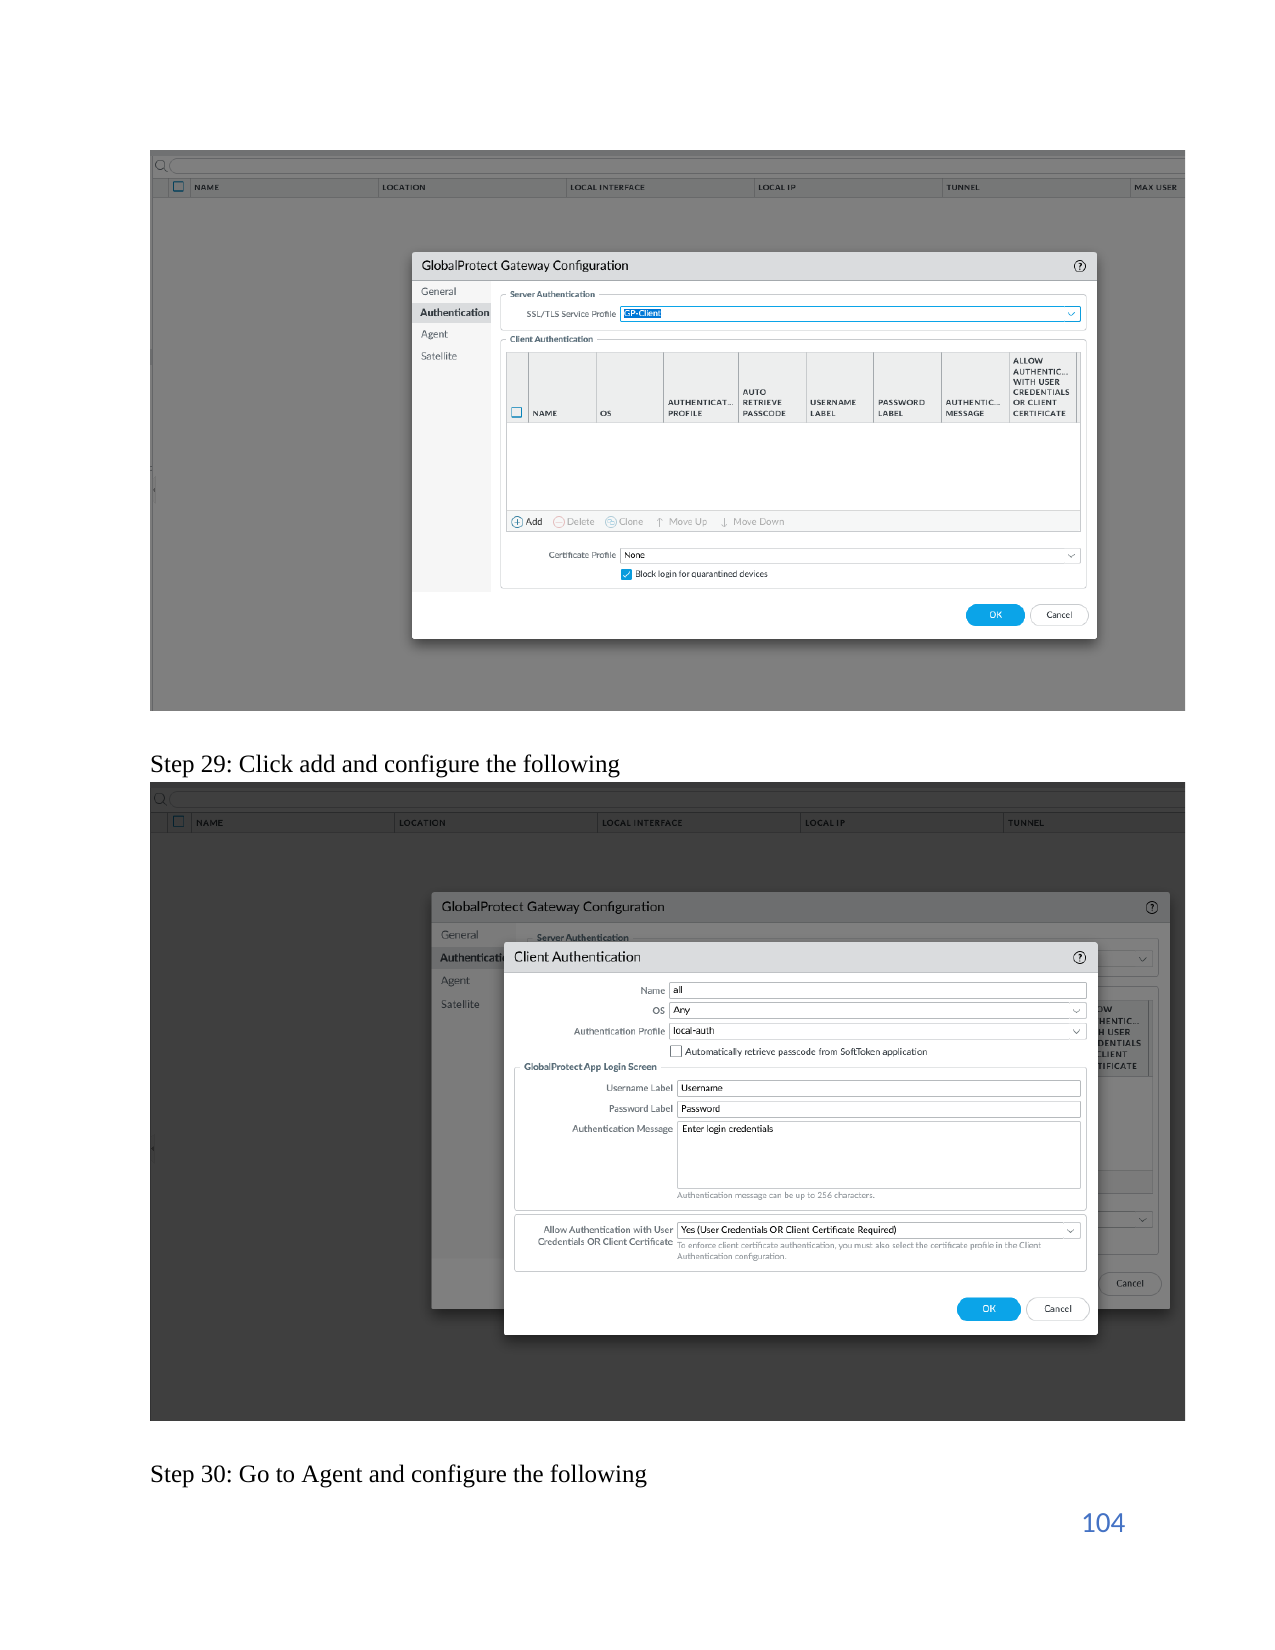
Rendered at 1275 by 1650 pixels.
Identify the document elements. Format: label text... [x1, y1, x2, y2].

text Step 30: Go to Agent and configure the following [150, 1459, 1125, 1488]
picture [150, 150, 1185, 711]
text Step 29: Click add and configure the following [150, 749, 1125, 778]
picture [150, 782, 1185, 1421]
